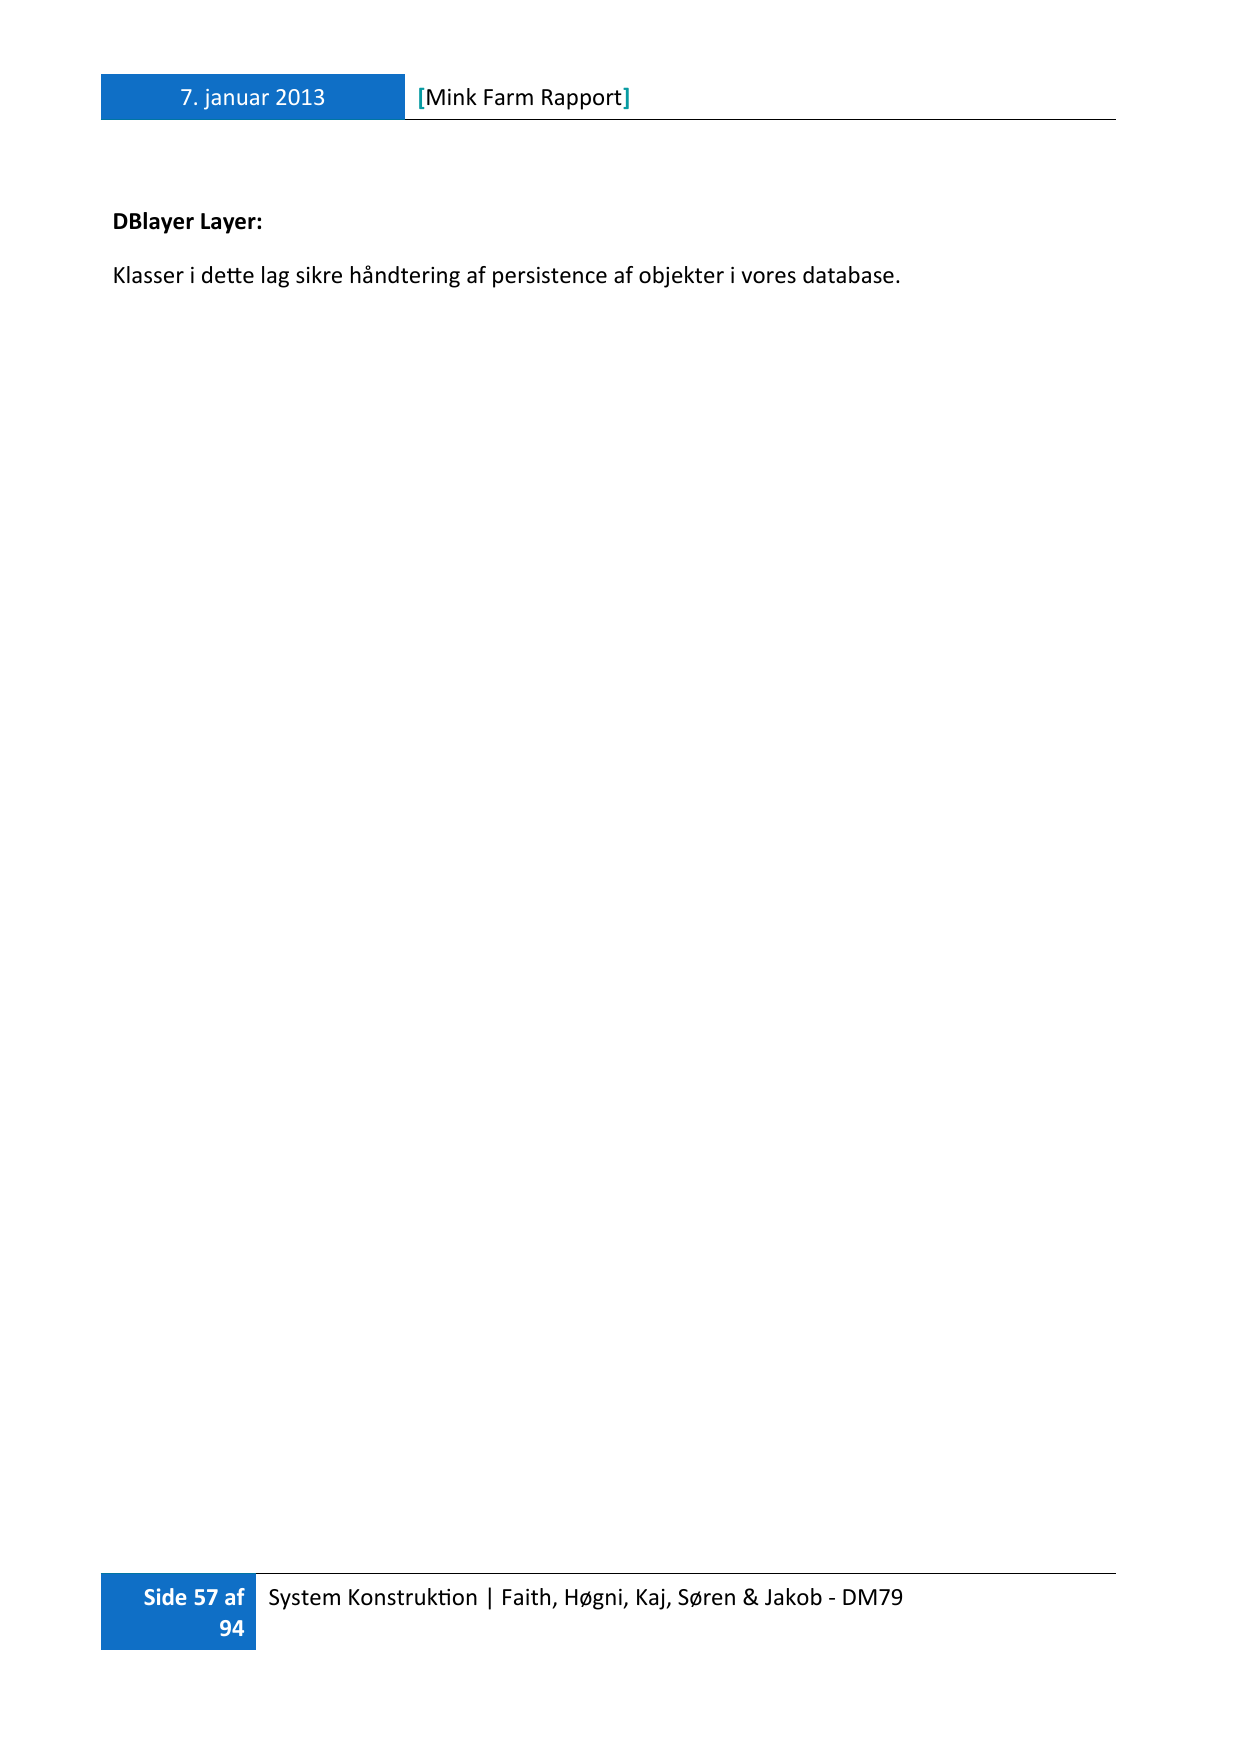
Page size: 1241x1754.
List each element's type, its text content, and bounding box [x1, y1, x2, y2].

text Klasser i dette lag sikre håndtering af persistence af objekter i vores database. [112, 259, 1128, 289]
text DBlayer Layer: [112, 205, 1128, 235]
